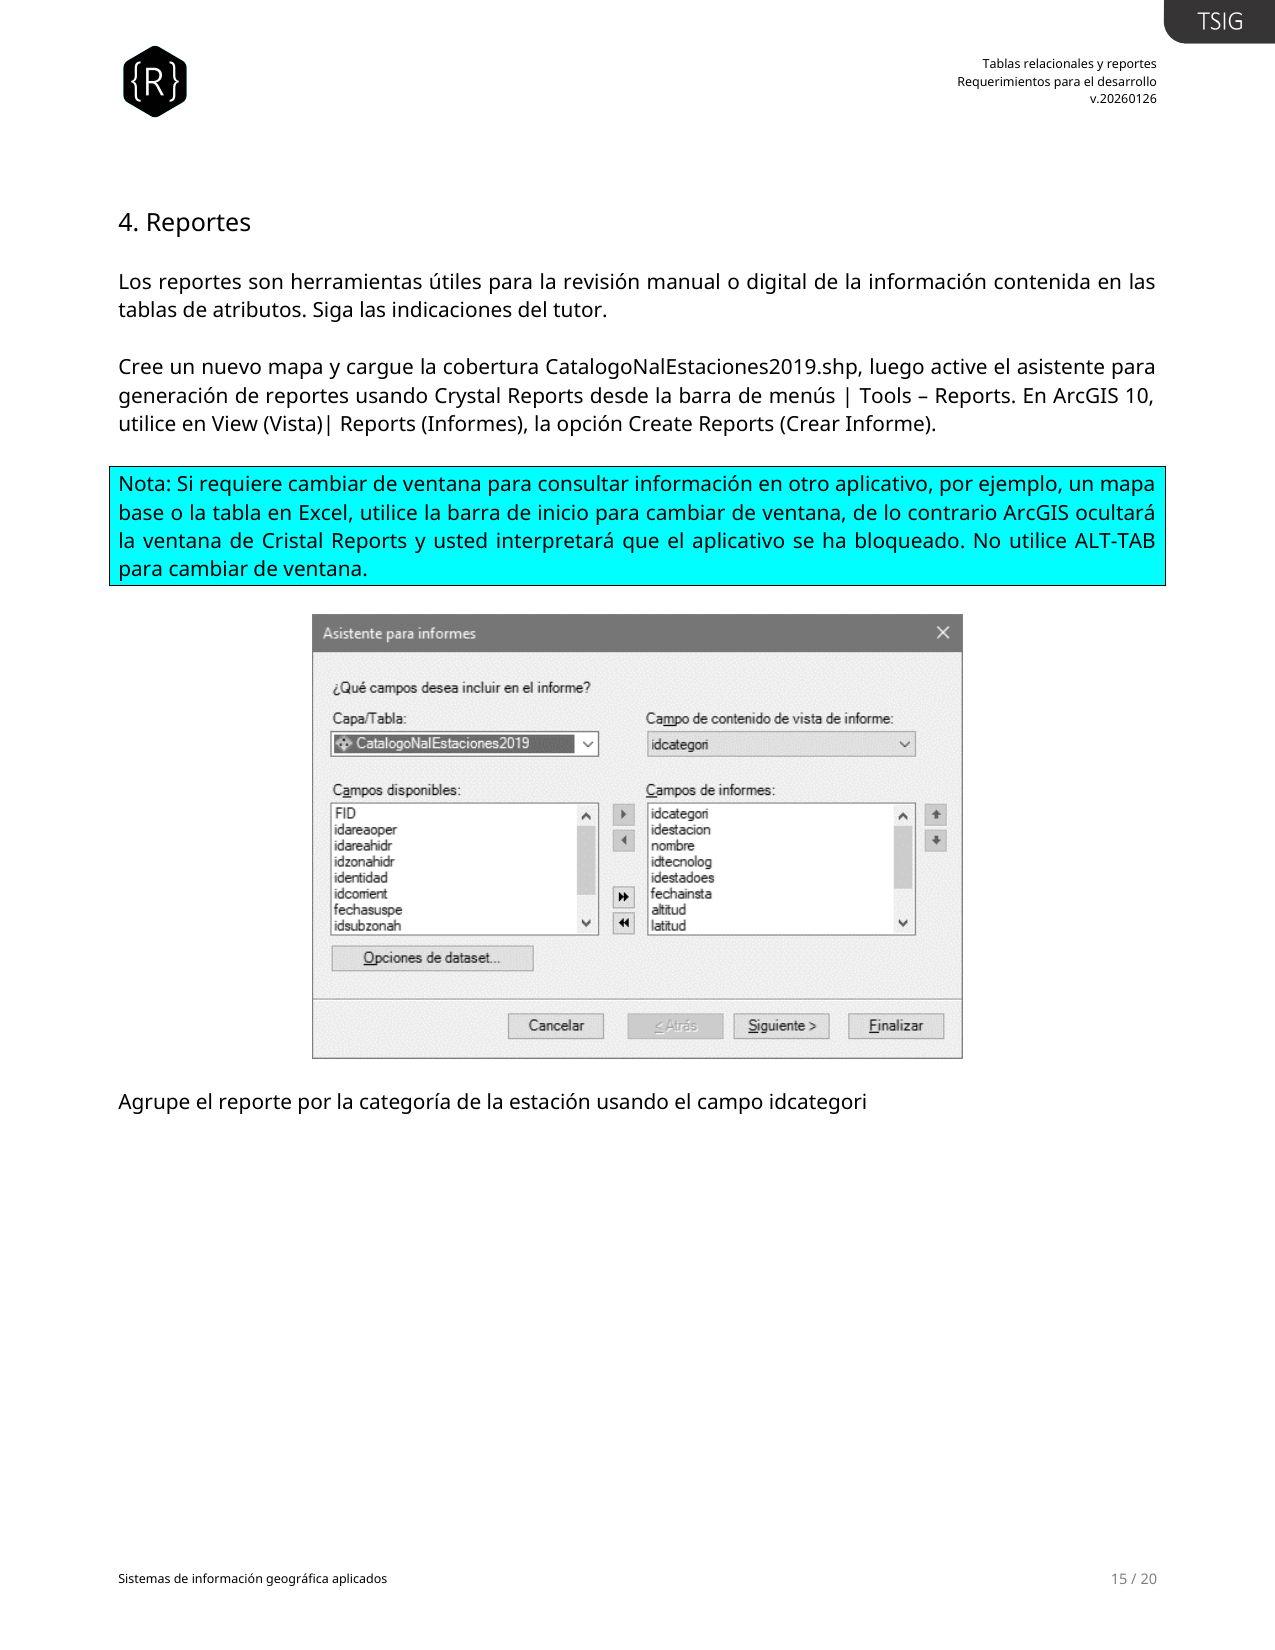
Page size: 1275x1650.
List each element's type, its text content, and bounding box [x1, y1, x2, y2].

picture [1163, 0, 1275, 44]
text Agrupe el reporte por la categoría de la estación usando el campo idcategori [118, 1087, 1157, 1116]
text Nota: Si requiere cambiar de ventana para consultar información en otro aplicativo, por ejemplo, un mapa base o la tabla en Excel, utilice la barra de inicio para cambiar de ventana, de lo contrario ArcGIS ocultará la ventana de Cristal Reports y usted interpretará que el aplicativo se ha bloqueado. No utilice ALT-TAB para cambiar de ventana. [110, 467, 1165, 585]
subtitle 4. Reportes [118, 204, 1157, 239]
text Los reportes son herramientas útiles para la revisión manual o digital de la información contenida en las tablas de atributos. Siga las indicaciones del tutor. [118, 267, 1157, 324]
picture [312, 614, 963, 1059]
picture [118, 44, 192, 119]
text Cree un nuevo mapa y cargue la cobertura CatalogoNalEstaciones2019.shp, luego active el asistente para generación de reportes usando Crystal Reports desde la barra de menús | Tools – Reports. En ArcGIS 10, utilice en View (Vista)| Reports (Informes), la opción Create Reports (Crear Informe). [118, 352, 1157, 438]
